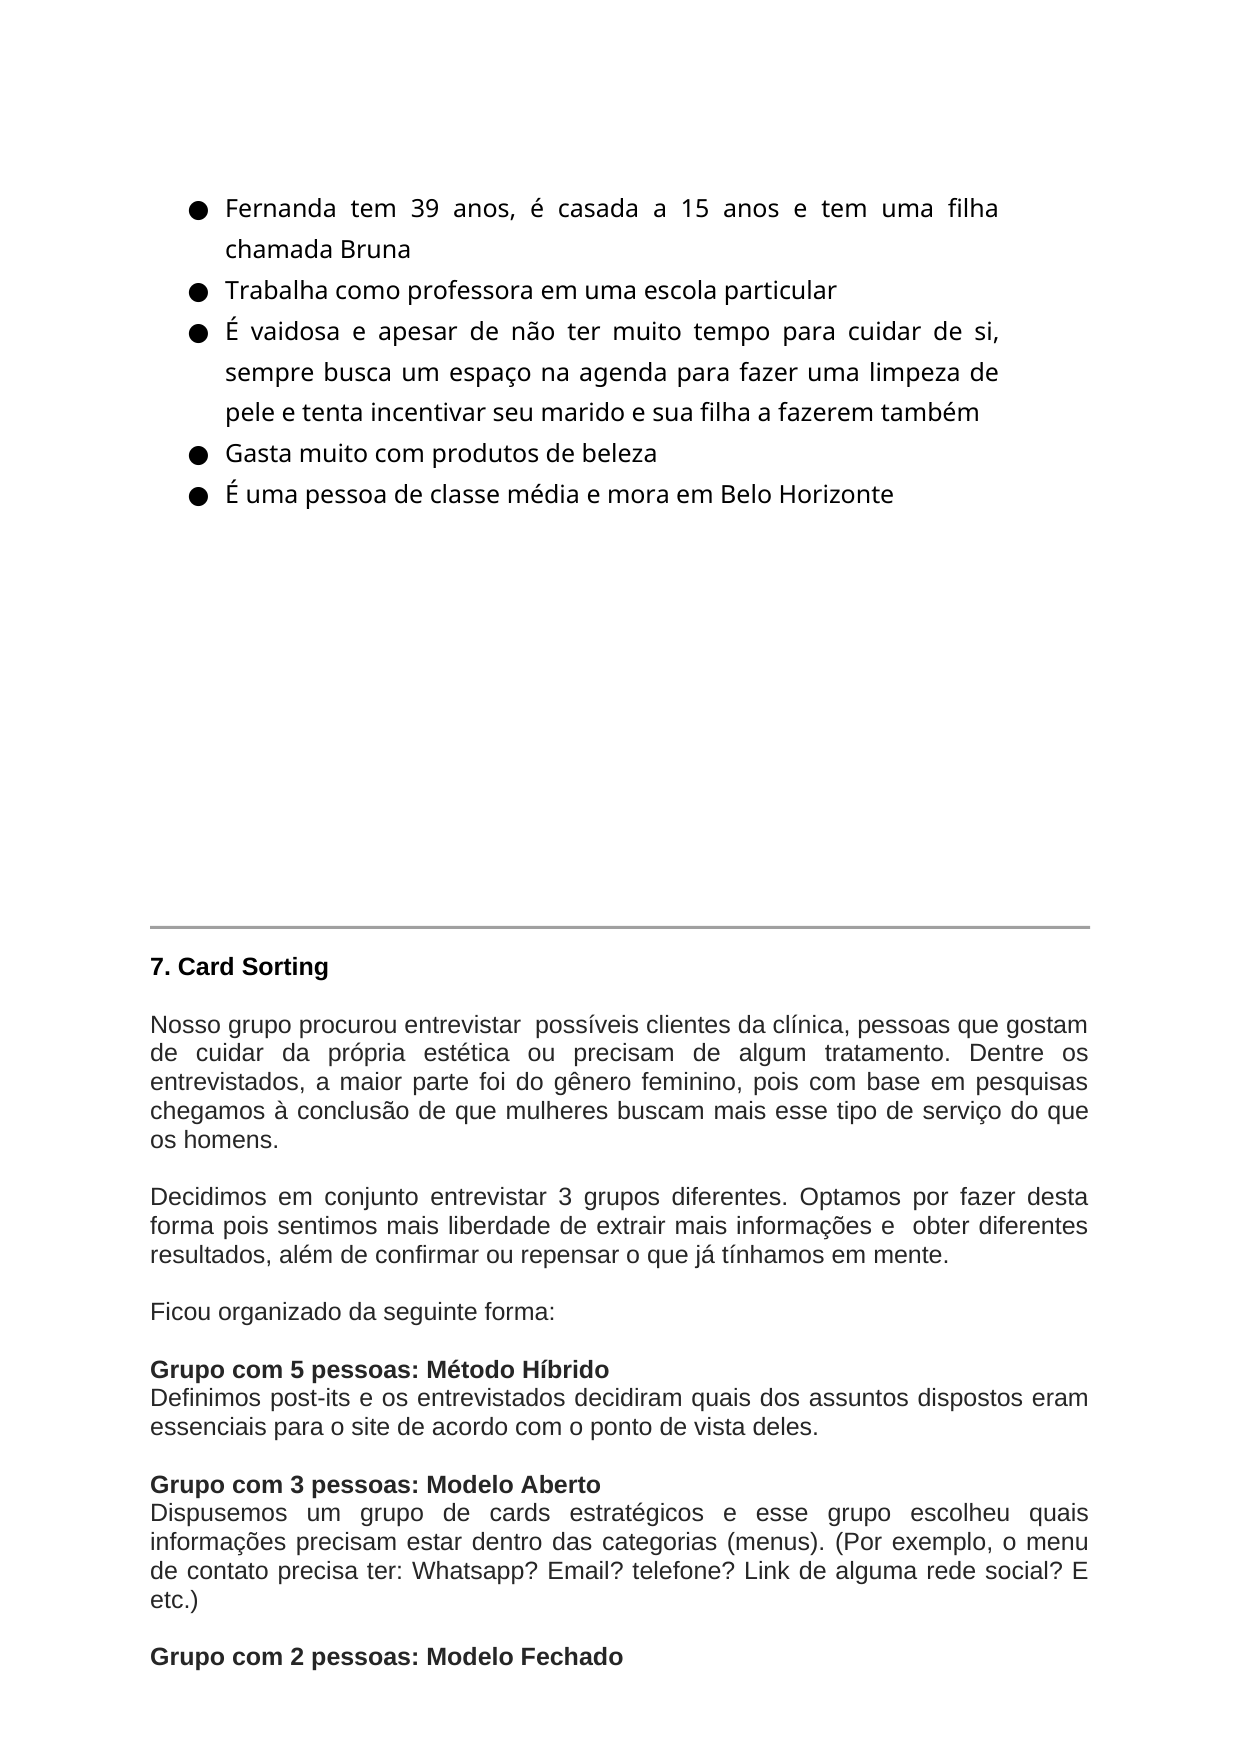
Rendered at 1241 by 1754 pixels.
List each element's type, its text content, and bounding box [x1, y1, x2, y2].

text Grupo com 2 pessoas: Modelo Fechado [150, 1642, 1090, 1671]
list Fernanda tem 39 anos, é casada a 15 anos e tem uma filha chamada Bruna [187, 191, 1001, 266]
list Gasta muito com produtos de beleza [187, 436, 1001, 470]
text Decidimos em conjunto entrevistar 3 grupos diferentes. Optamos por fazer desta forma pois sentimos mais liberdade de extrair mais informações e obter diferentes resultados, além de confirmar ou repensar o que já tínhamos em mente. [150, 1182, 1090, 1268]
text Nosso grupo procurou entrevistar possíveis clientes da clínica, pessoas que gostam de cuidar da própria estética ou precisam de algum tratamento. Dentre os entrevistados, a maior parte foi do gênero feminino, pois com base em pesquisas chegamos à conclusão de que mulheres buscam mais esse tipo de serviço do que os homens. [150, 1010, 1090, 1153]
text Grupo com 3 pessoas: Modelo Aberto [150, 1470, 1090, 1498]
list É vaidosa e apesar de não ter muito tempo para cuidar de si, sempre busca um espaço na agenda para fazer uma limpeza de pele e tenta incentivar seu marido e sua filha a fazerem também [187, 313, 1001, 429]
text 7. Card Sorting [150, 952, 1090, 981]
list Trabalha como professora em uma escola particular [187, 272, 1001, 307]
text Dispusemos um grupo de cards estratégicos e esse grupo escolheu quais informações precisam estar dentro das categorias (menus). (Por exemplo, o menu de contato precisa ter: Whatsapp? Email? telefone? Link de alguma rede social? E etc.) [150, 1498, 1090, 1613]
text Grupo com 5 pessoas: Método Híbrido [150, 1355, 1090, 1383]
text Definimos post-its e os entrevistados decidiram quais dos assuntos dispostos eram essenciais para o site de acordo com o ponto de vista deles. [150, 1383, 1090, 1441]
list É uma pessoa de classe média e mora em Belo Horizonte [187, 477, 1001, 511]
text Ficou organizado da seguinte forma: [150, 1297, 1090, 1326]
